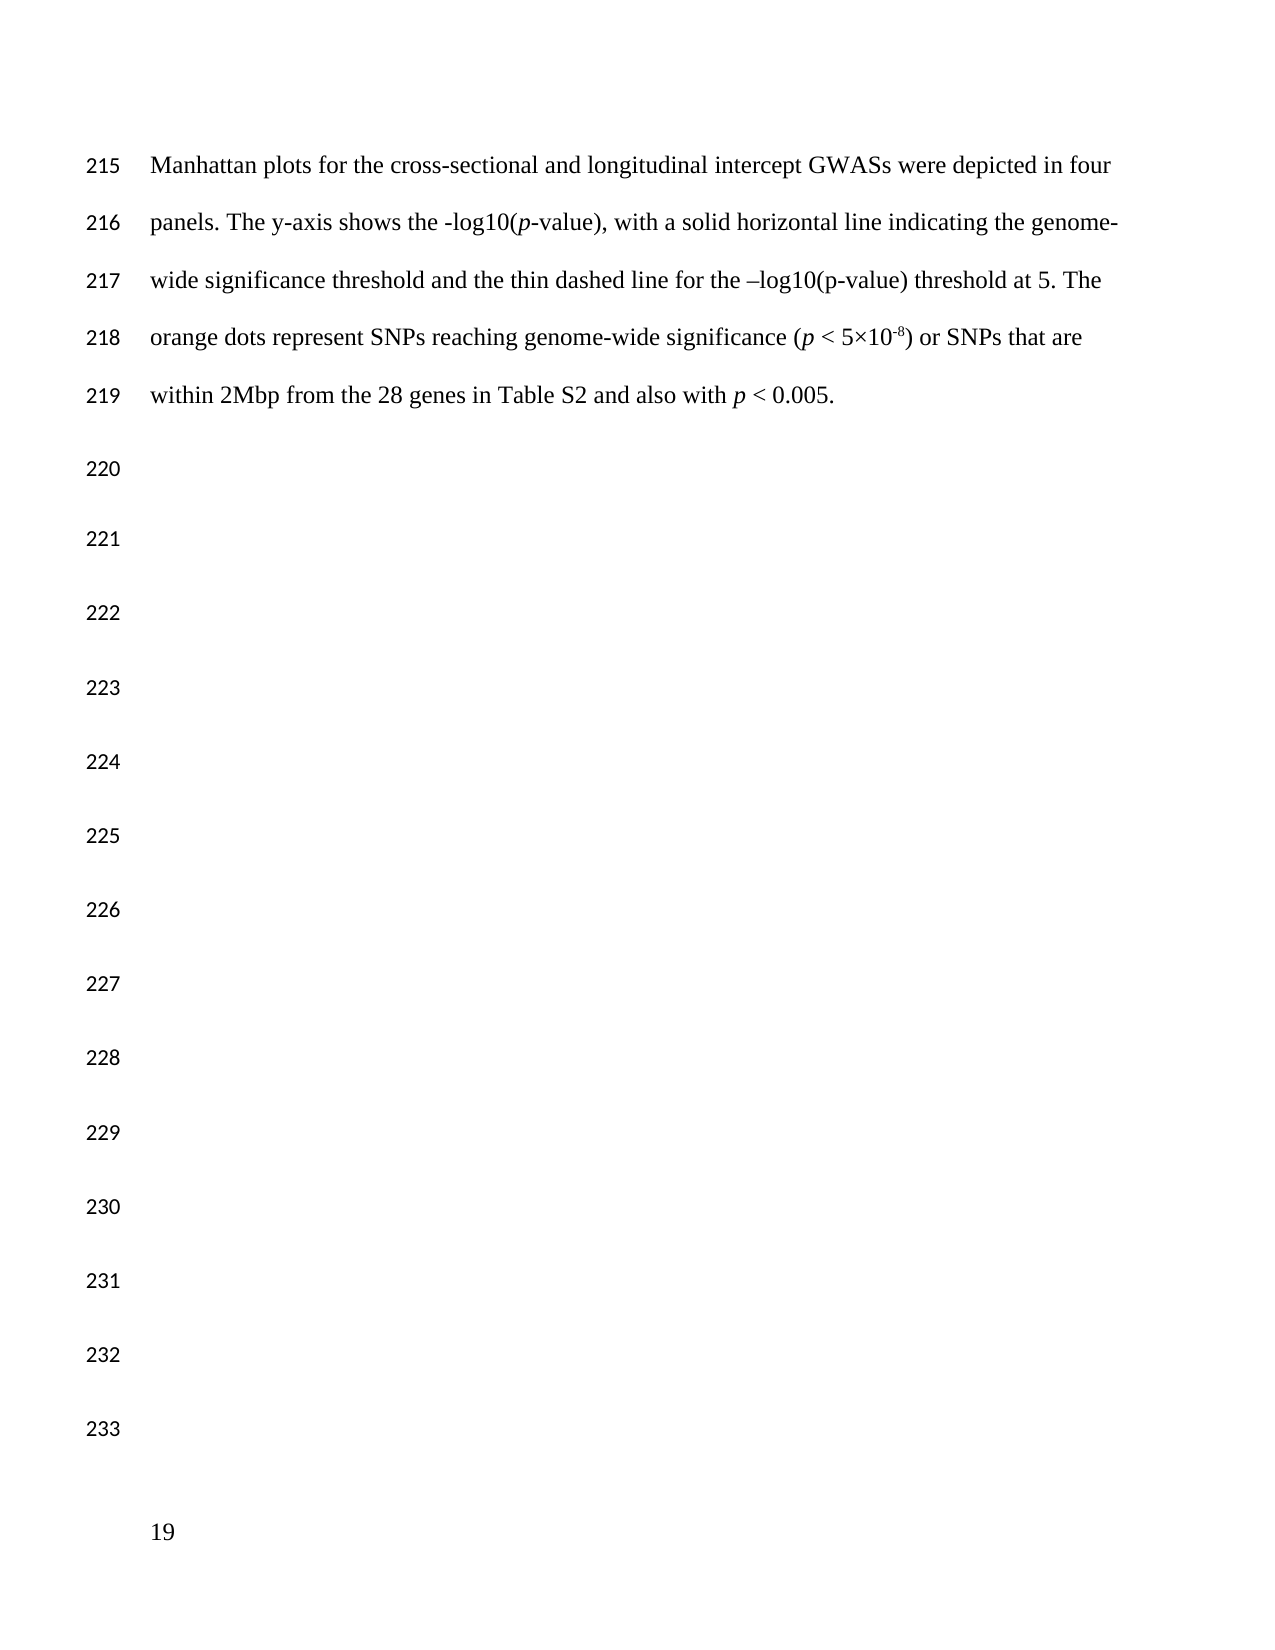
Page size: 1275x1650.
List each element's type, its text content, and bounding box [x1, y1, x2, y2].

text Manhattan plots for the cross-sectional and longitudinal intercept GWASs were depicted in four panels. The y-axis shows the -log10(p-value), with a solid horizontal line indicating the genome-wide significance threshold and the thin dashed line for the –log10(p-value) threshold at 5. The orange dots represent SNPs reaching genome-wide significance (p < 5×10-8) or SNPs that are within 2Mbp from the 28 genes in Table S2 and also with p < 0.005. [150, 150, 1125, 409]
